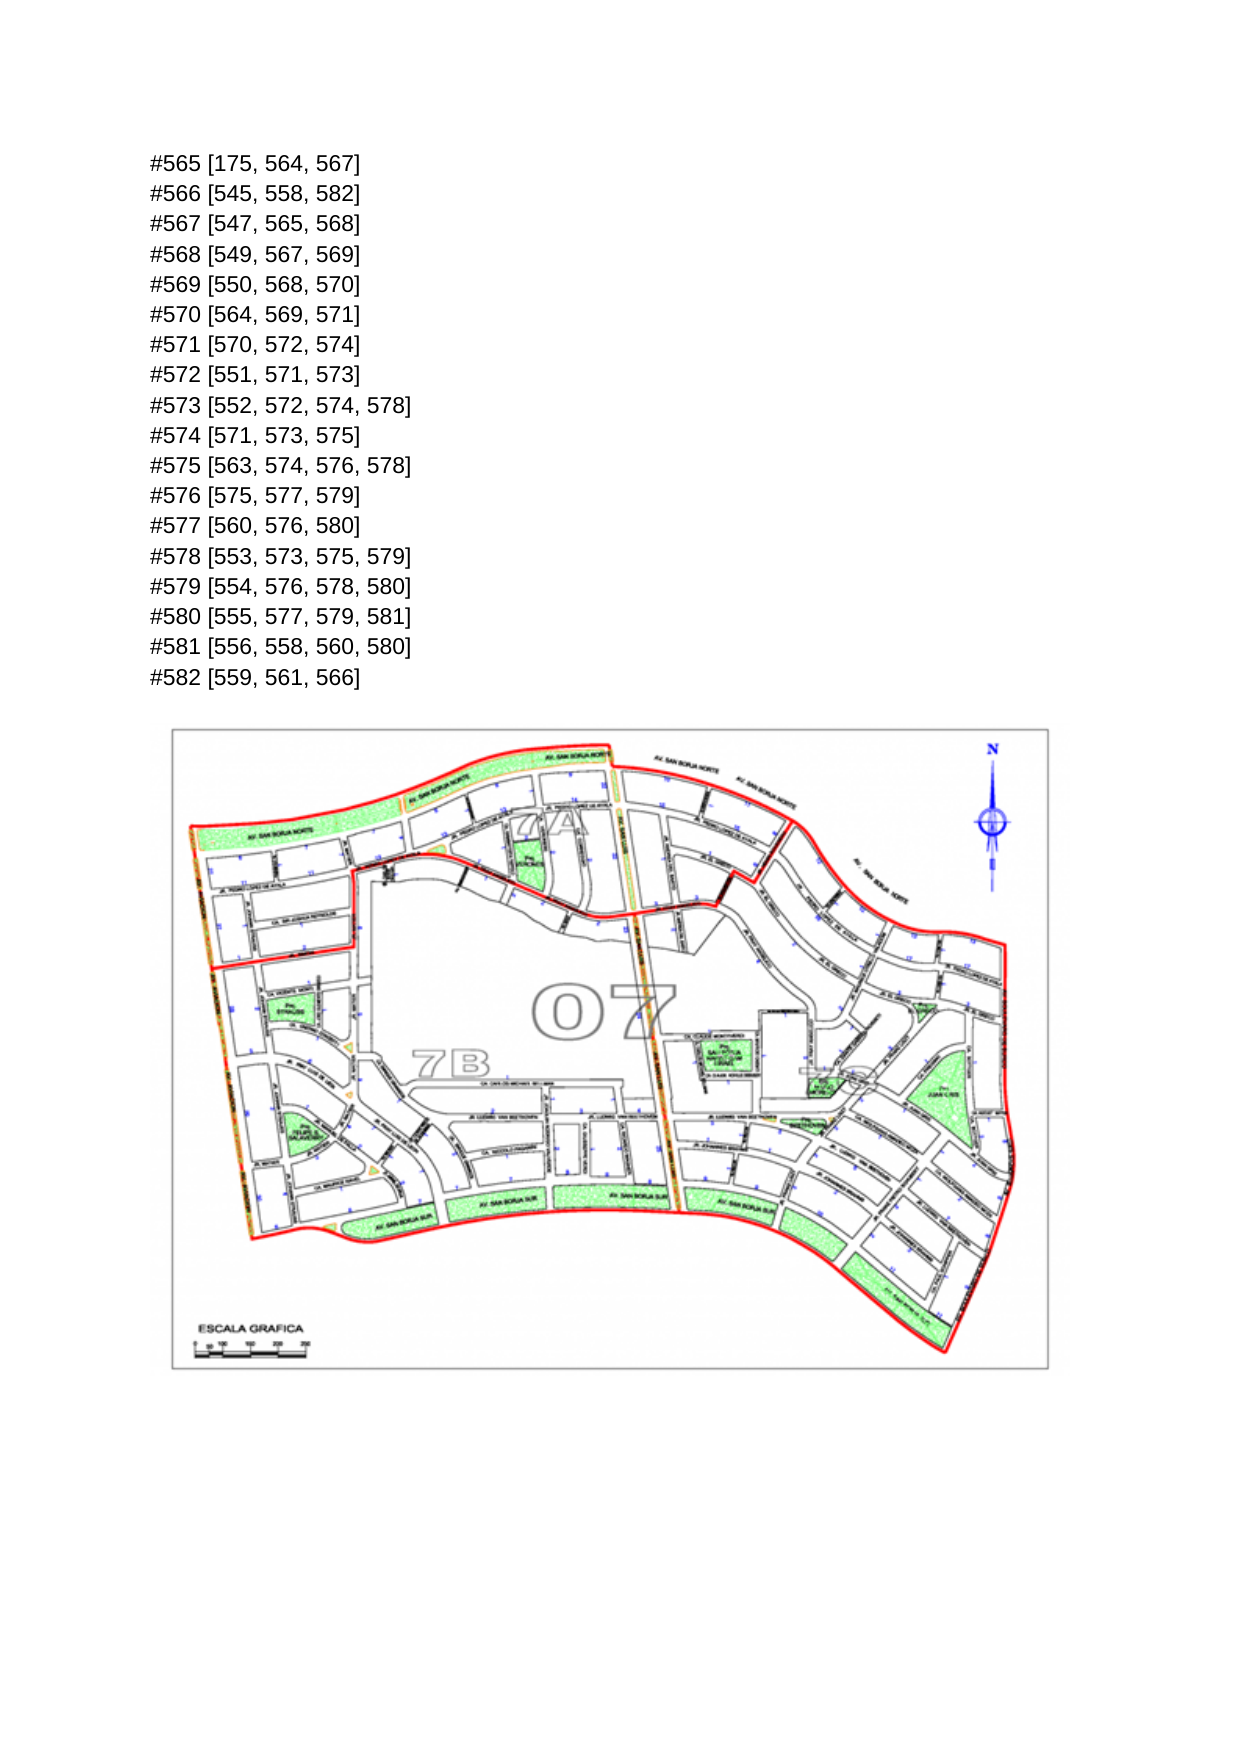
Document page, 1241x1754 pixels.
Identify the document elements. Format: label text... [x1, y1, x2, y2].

text #572 [551, 571, 573] [150, 361, 1090, 388]
text #581 [556, 558, 560, 580] [150, 633, 1090, 660]
text #580 [555, 577, 579, 581] [150, 603, 1090, 629]
text #567 [547, 565, 568] [150, 210, 1090, 237]
text #569 [550, 568, 570] [150, 271, 1090, 297]
text #575 [563, 574, 576, 578] [150, 452, 1090, 478]
text #579 [554, 576, 578, 580] [150, 573, 1090, 599]
text #568 [549, 567, 569] [150, 241, 1090, 267]
text #582 [559, 561, 566] [150, 663, 1090, 690]
text #566 [545, 558, 582] [150, 180, 1090, 207]
text #565 [175, 564, 567] [150, 150, 1090, 176]
text #577 [560, 576, 580] [150, 512, 1090, 539]
text #573 [552, 572, 574, 578] [150, 392, 1090, 418]
text #574 [571, 573, 575] [150, 422, 1090, 448]
text #576 [575, 577, 579] [150, 482, 1090, 509]
picture [150, 723, 1071, 1376]
text #571 [570, 572, 574] [150, 331, 1090, 358]
text #578 [553, 573, 575, 579] [150, 543, 1090, 569]
text #570 [564, 569, 571] [150, 301, 1090, 327]
